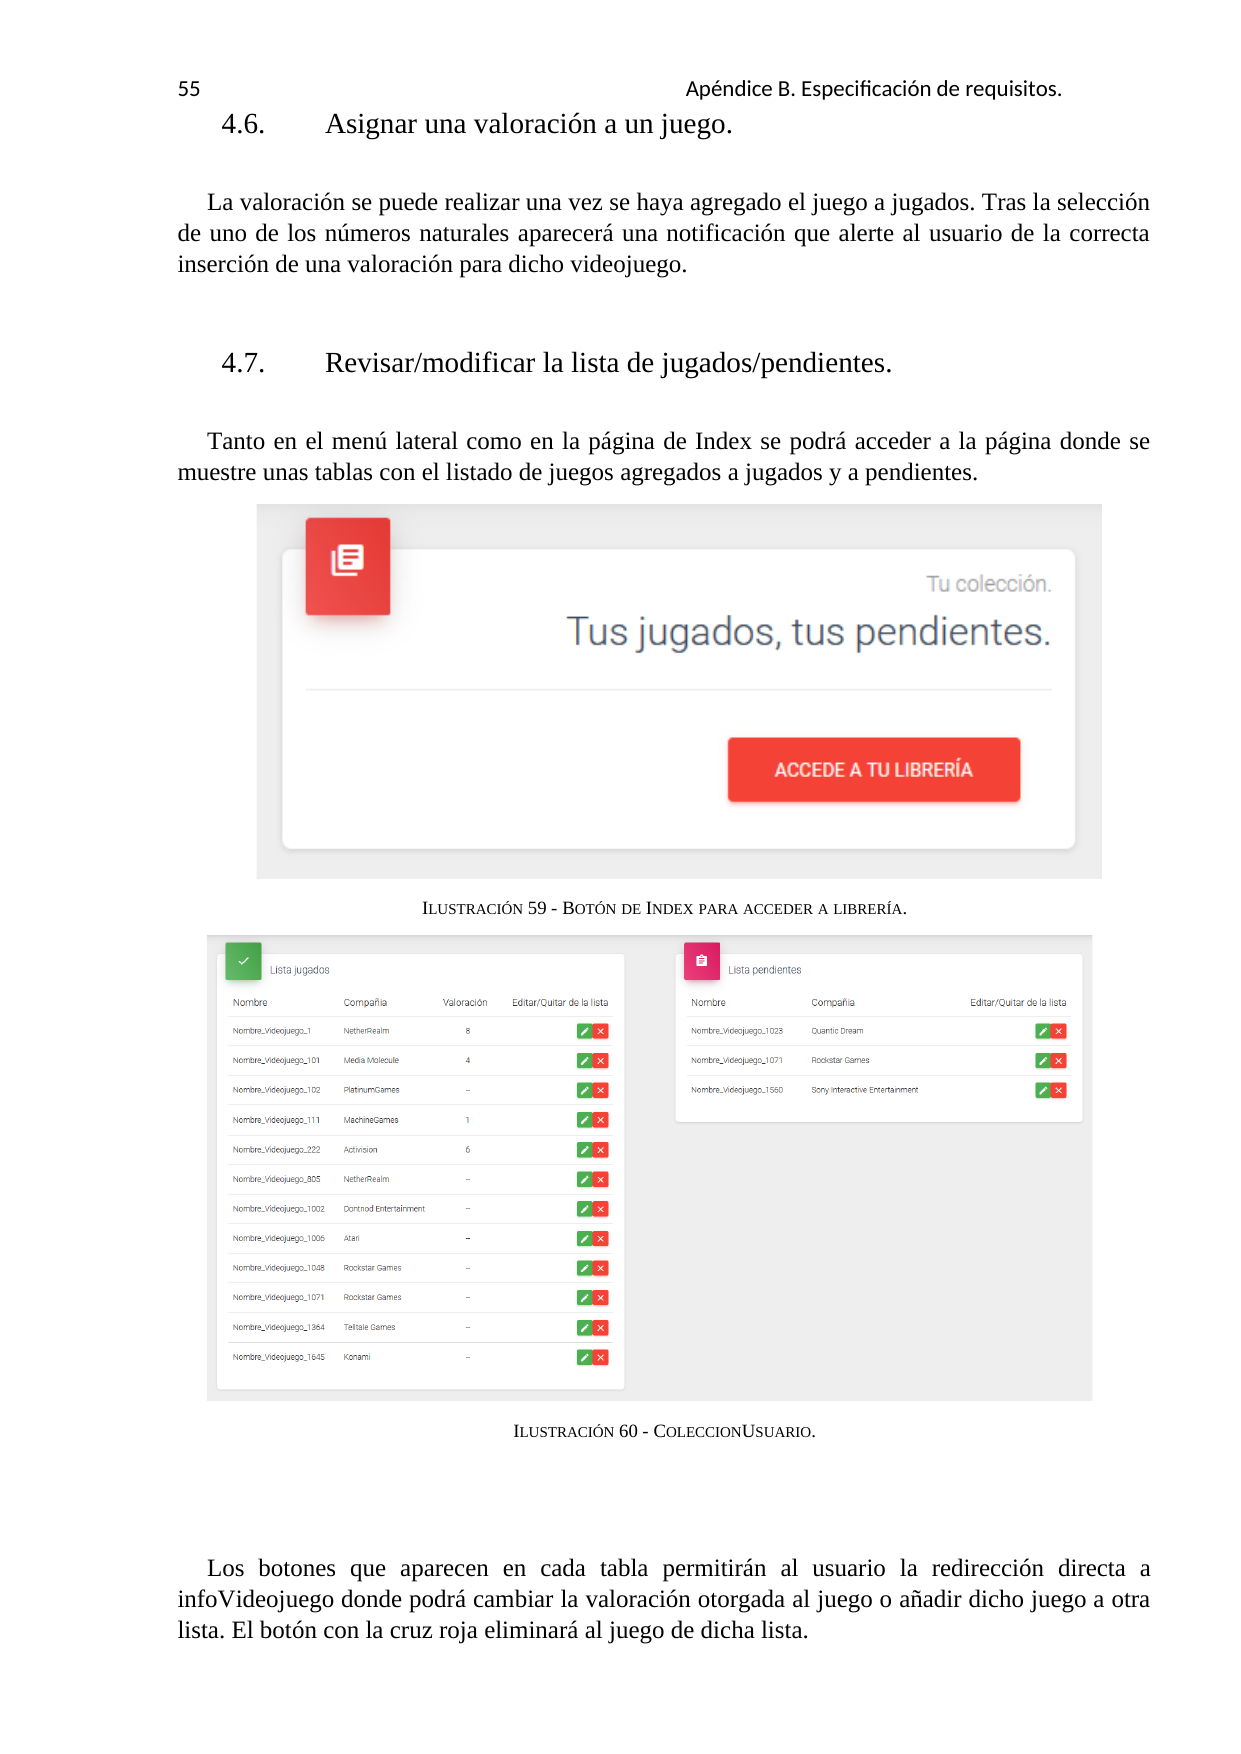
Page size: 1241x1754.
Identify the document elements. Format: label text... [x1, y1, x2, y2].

subtitle Asignar una valoración a un juego. [177, 106, 1152, 139]
text Ilustración 60 - ColeccionUsuario. [177, 1419, 1152, 1441]
text Los botones que aparecen en cada tabla permitirán al usuario la redirección directa a infoVideojuego donde podrá cambiar la valoración otorgada al juego o añadir dicho juego a otra lista. El botón con la cruz roja eliminará al juego de dicha lista. [177, 1553, 1152, 1644]
picture [206, 935, 1093, 1401]
text La valoración se puede realizar una vez se haya agregado el juego a jugados. Tras la selección de uno de los números naturales aparecerá una notificación que alerte al usuario de la correcta inserción de una valoración para dicho videojuego. [177, 187, 1152, 278]
subtitle Revisar/modificar la lista de jugados/pendientes. [177, 345, 1152, 378]
text Tanto en el menú lateral como en la página de Index se podrá acceder a la página donde se muestre unas tablas con el listado de juegos agregados a jugados y a pendientes. [177, 426, 1152, 486]
text Ilustración 59 - Botón de Index para acceder a librería. [177, 897, 1152, 919]
picture [256, 504, 1102, 879]
